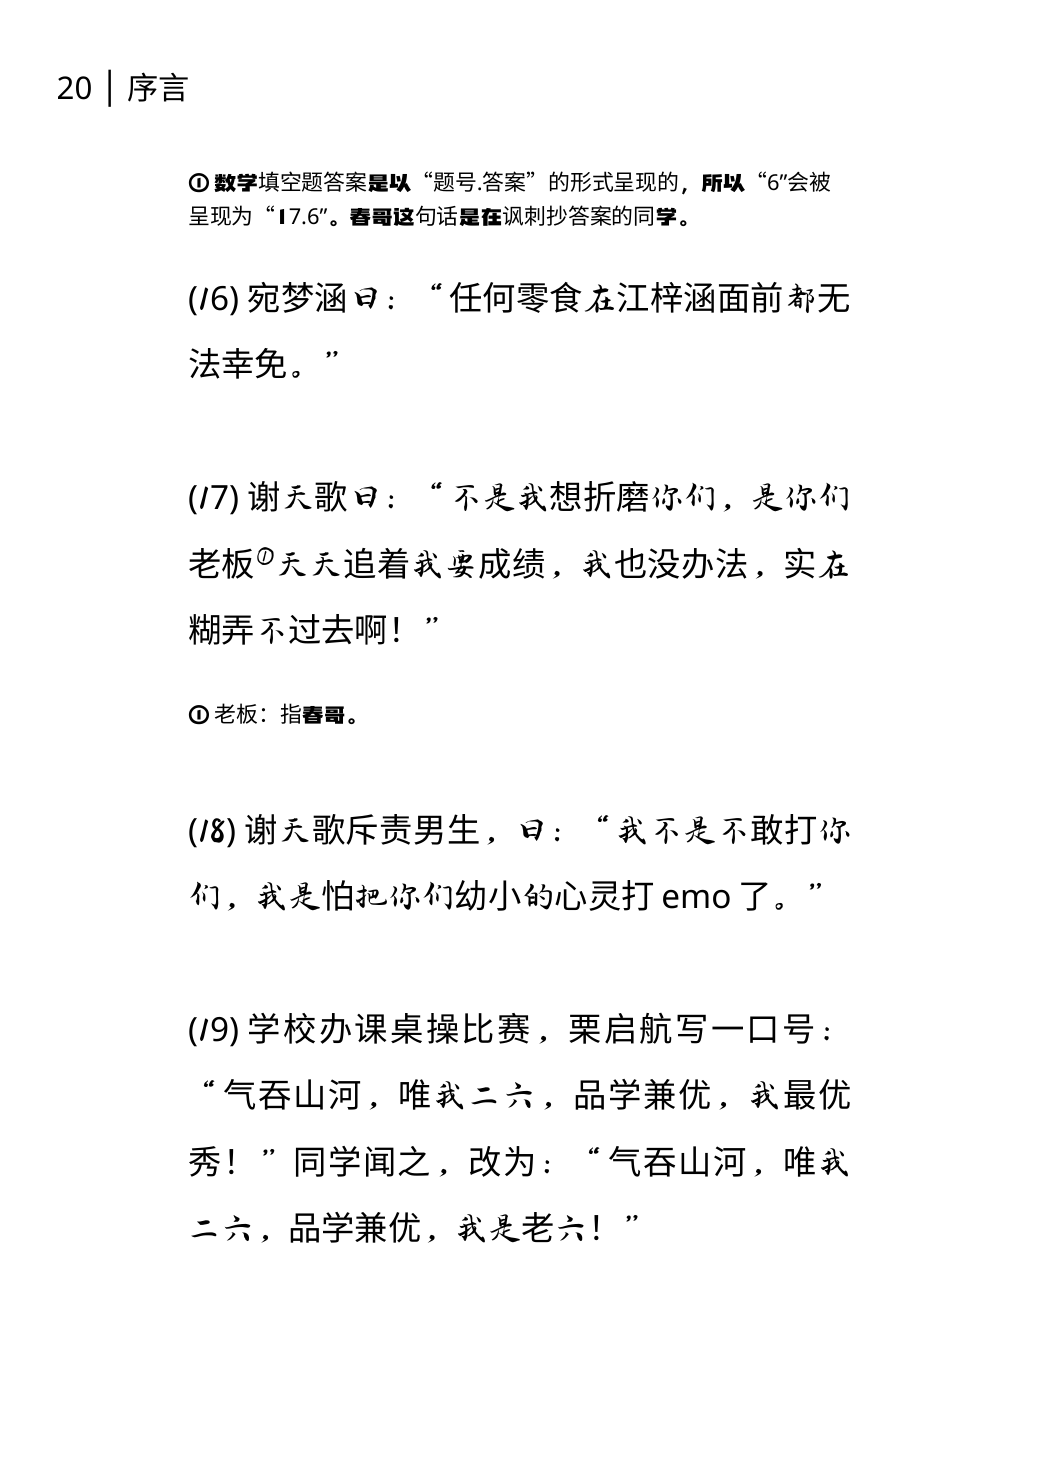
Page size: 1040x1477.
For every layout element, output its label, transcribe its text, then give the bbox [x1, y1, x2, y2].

list 学校办课桌操比赛，栗启航写一口号：“气吞山河，唯我二六，品学兼优，我最优秀！”同学闻之，改为：“气吞山河，唯我二六，品学兼优，我是老六！” [188, 997, 852, 1263]
text ①数学填空题答案是以“题号.答案”的形式呈现的，所以“6”会被呈现为“17.6”。春哥这句话是在讽刺抄答案的同学。 [188, 166, 852, 233]
text ①老板：指春哥。 [188, 698, 852, 731]
list 宛梦涵曰：“任何零食在江梓涵面前都无法幸免。” [188, 266, 852, 399]
list 谢天歌曰：“不是我想折磨你们，是你们老板①天天追着我要成绩，我也没办法，实在糊弄不过去啊！” [188, 466, 852, 665]
list 谢天歌斥责男生，曰：“我不是不敢打你们，我是怕把你们幼小的心灵打emo了。” [188, 798, 852, 931]
